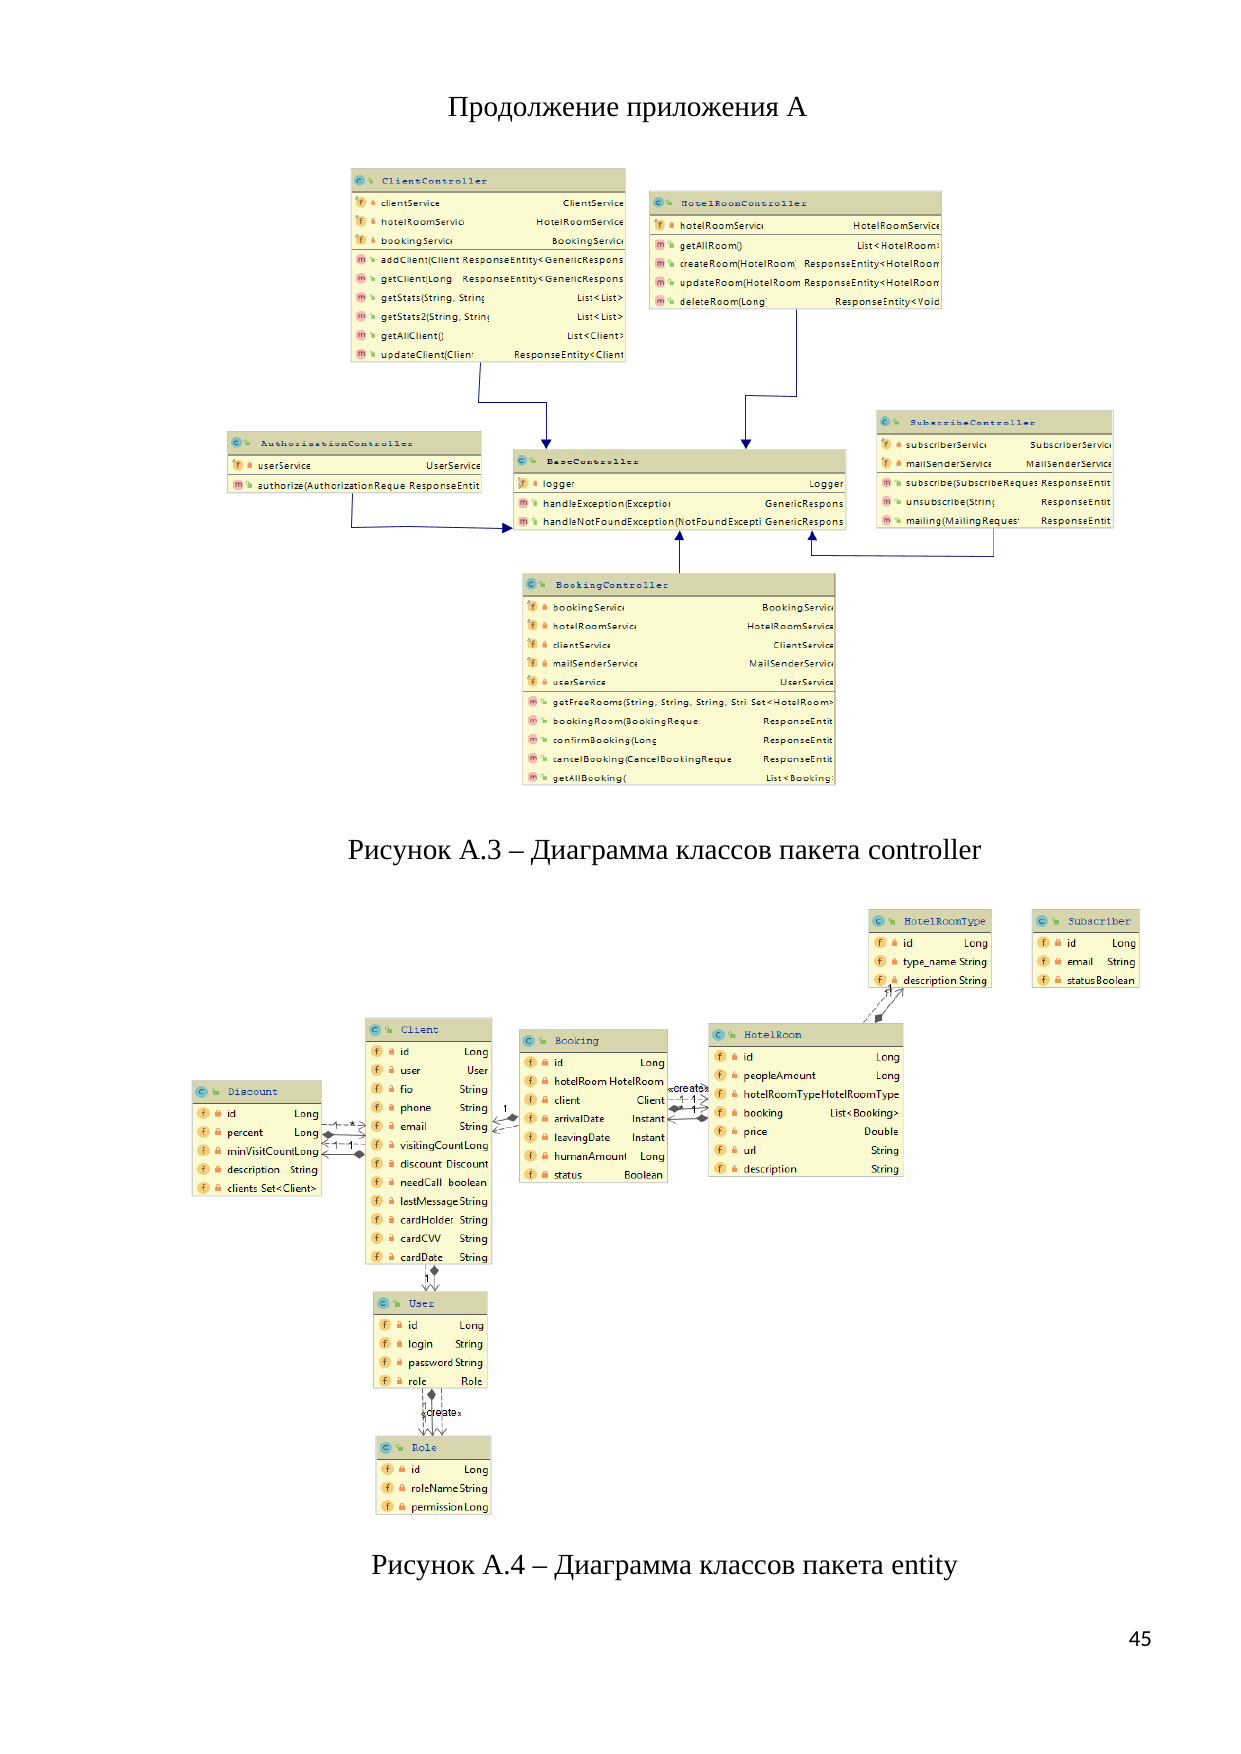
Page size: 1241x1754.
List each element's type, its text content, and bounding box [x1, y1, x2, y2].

text Рисунок А.4 – Диаграмма классов пакета entity [177, 1547, 1152, 1580]
list Рисунок А.3 – Диаграмма классов пакета controller [177, 832, 1152, 866]
picture [207, 165, 1122, 796]
text Продолжение приложения А [103, 89, 1152, 122]
picture [177, 891, 1152, 1522]
